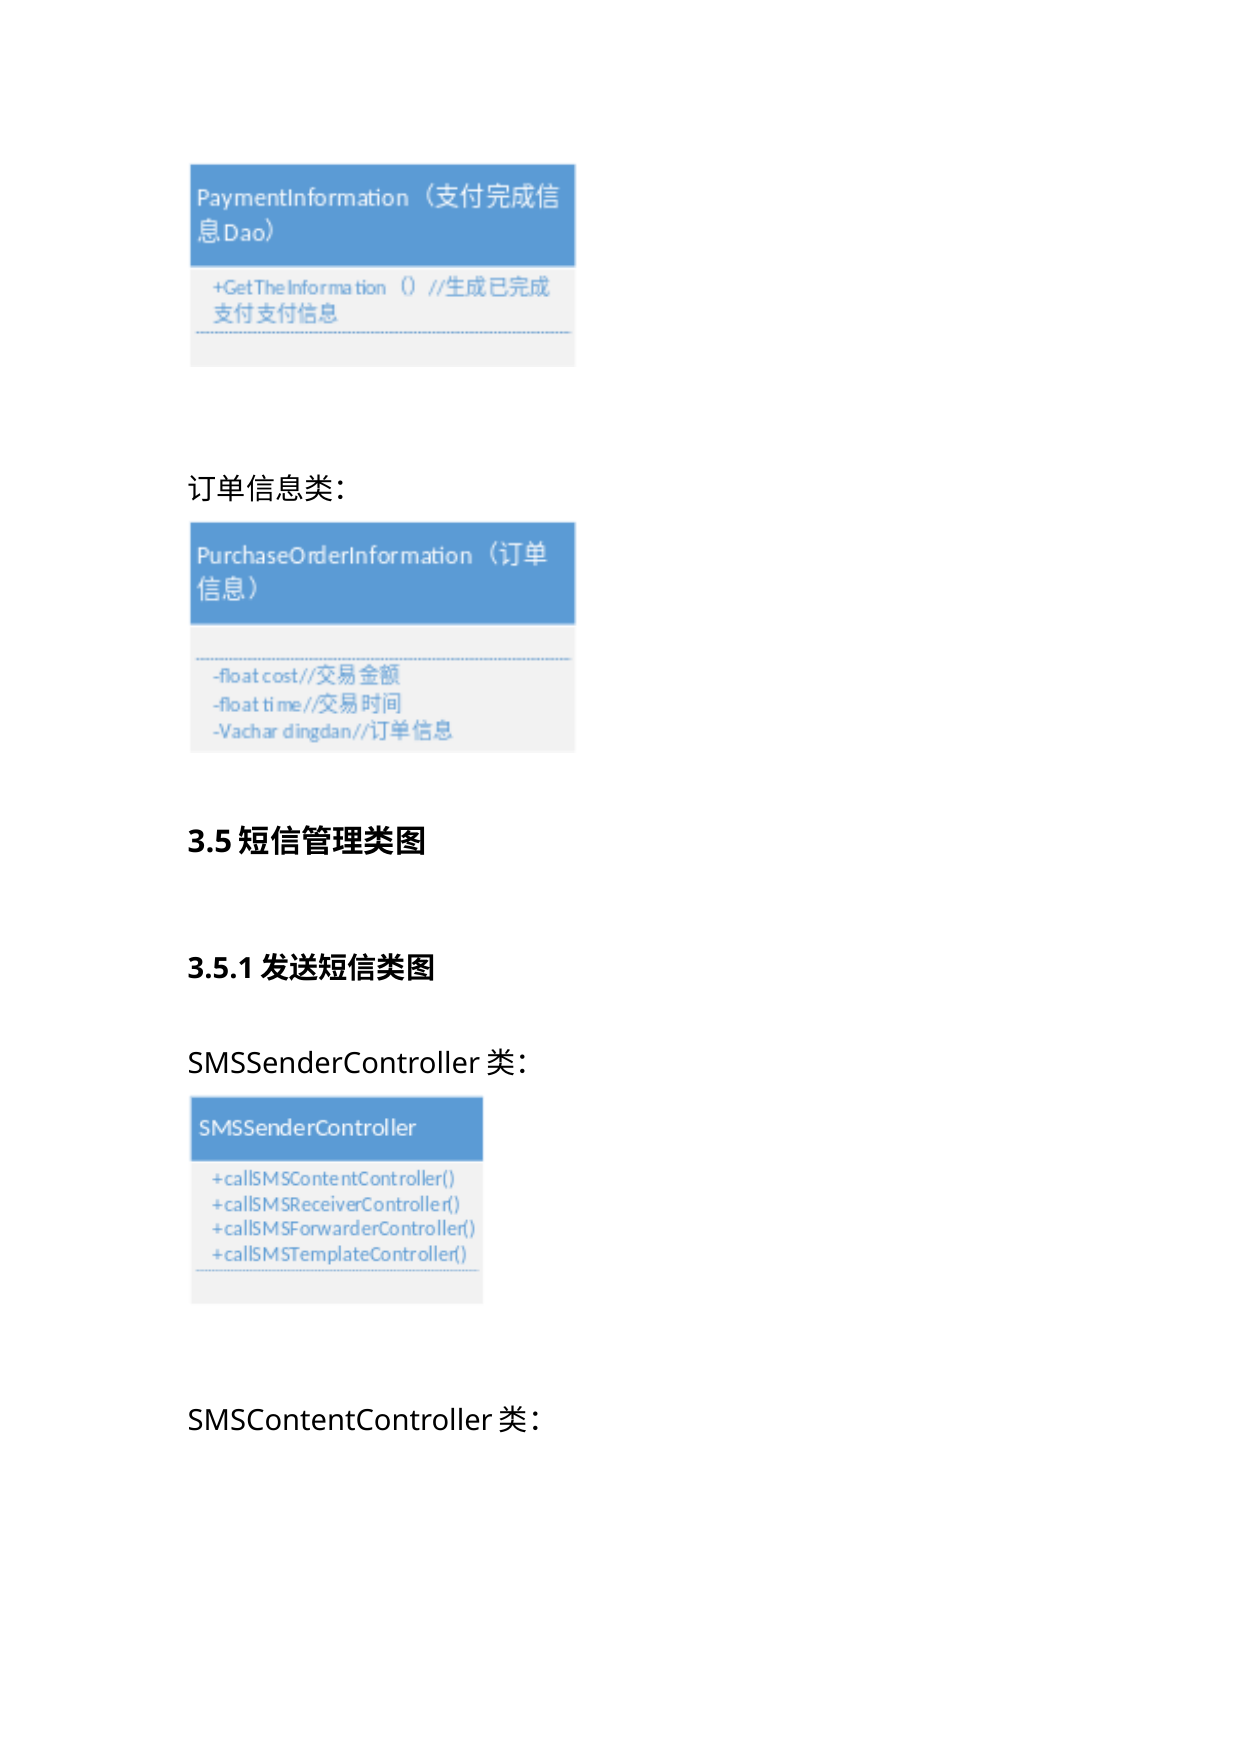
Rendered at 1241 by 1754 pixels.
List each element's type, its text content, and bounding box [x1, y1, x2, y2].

subtitle 3.5短信管理类图 [187, 807, 1053, 872]
text SMSContentController类： [187, 1386, 1053, 1451]
subtitle 3.5.1发送短信类图 [187, 934, 1053, 999]
text SMSSenderController类： [187, 1028, 1053, 1093]
text 订单信息类： [187, 454, 1053, 519]
